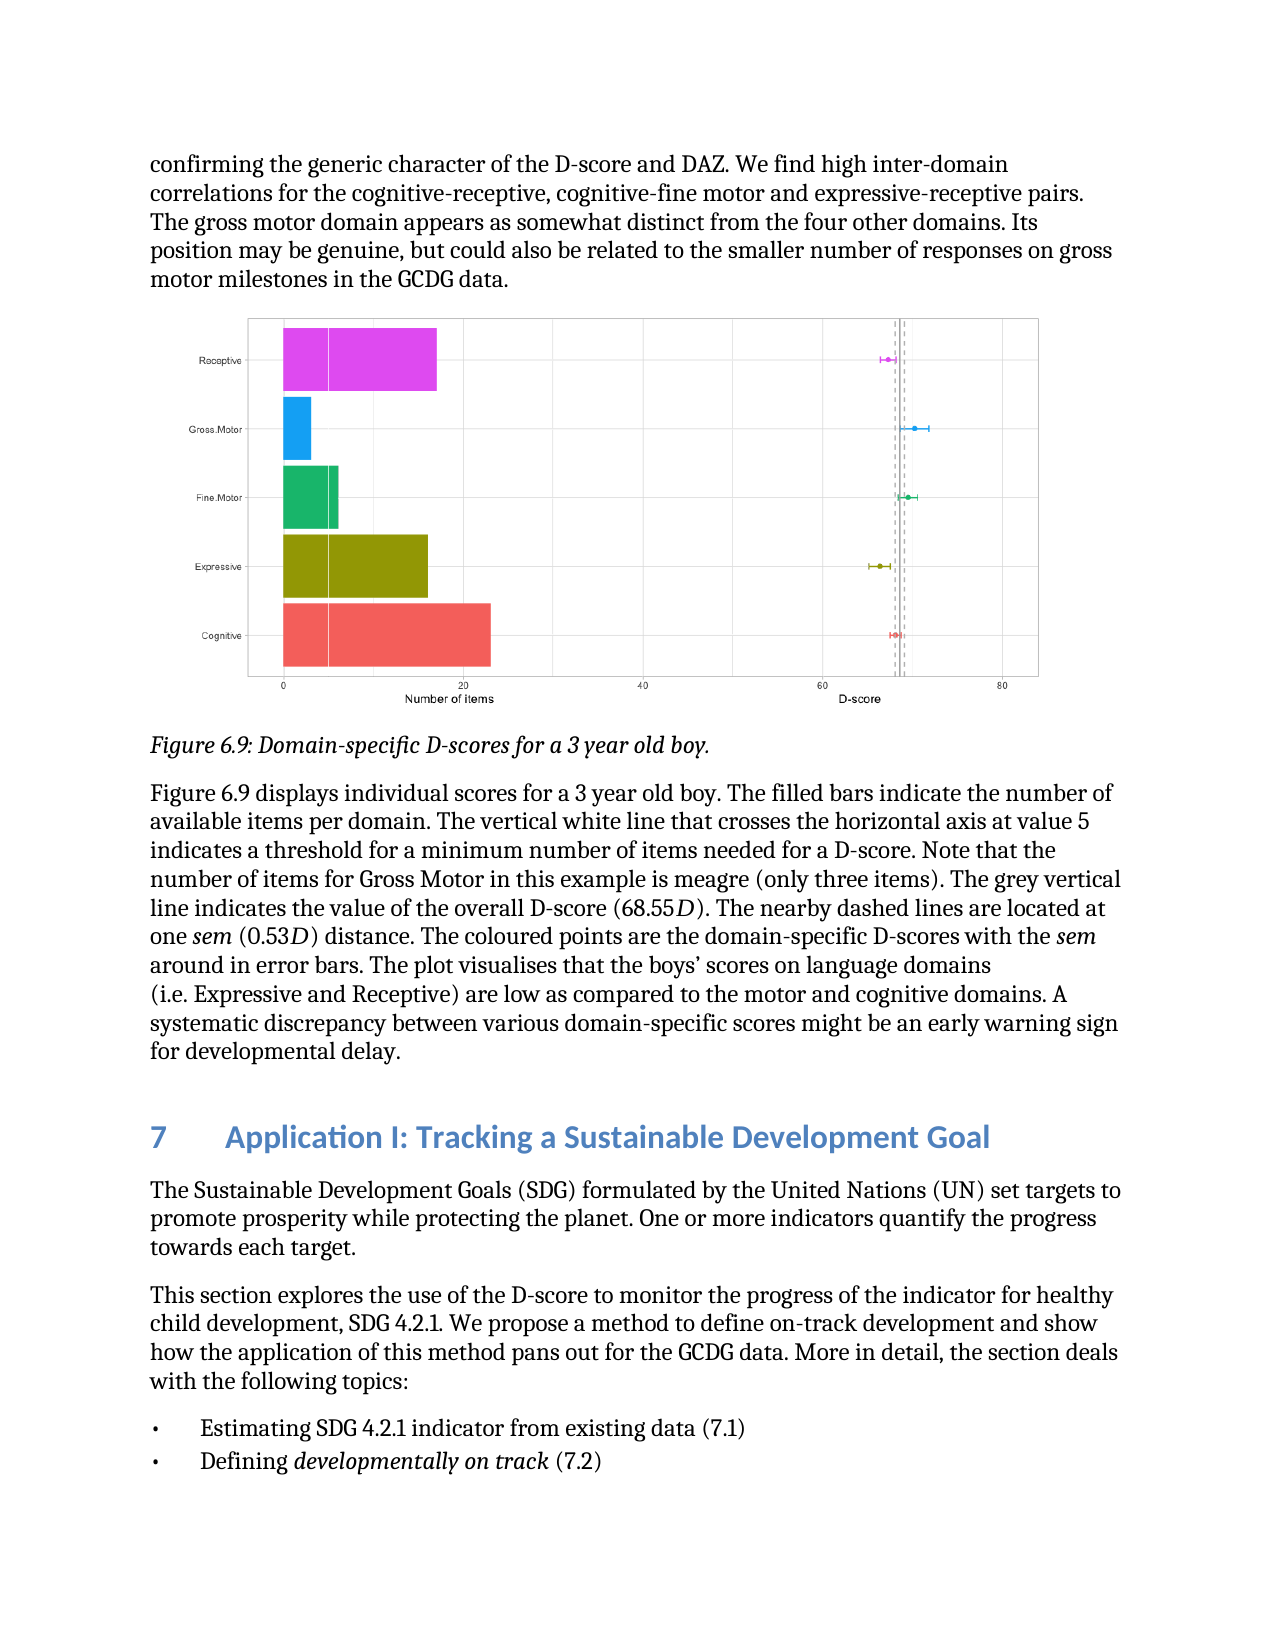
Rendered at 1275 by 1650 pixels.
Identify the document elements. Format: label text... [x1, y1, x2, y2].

text Figure 6.9 displays individual scores for a 3 year old boy. The filled bars indicate the number of available items per domain. The vertical white line that crosses the horizontal axis at value 5 indicates a threshold for a minimum number of items needed for a D-score. Note that the number of items for Gross Motor in this example is meagre (only three items). The grey vertical line indicates the value of the overall D-score (68.55). The nearby dashed lines are located at one sem (0.53) distance. The coloured points are the domain-specific D-scores with the sem around in error bars. The plot visualises that the boys’ scores on language domains (i.e. Expressive and Receptive) are low as compared to the motor and cognitive domains. A systematic discrepancy between various domain-specific scores might be an early warning sign for developmental delay. [150, 778, 1125, 1066]
subtitle 7 Application I: Tracking a Sustainable Development Goal [150, 1116, 1125, 1157]
picture [168, 312, 1044, 711]
text The Sustainable Development Goals (SDG) formulated by the United Nations (UN) set targets to promote prosperity while protecting the planet. One or more indicators quantify the progress towards each target. [150, 1176, 1125, 1262]
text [150, 150, 1125, 294]
text Figure 6.9: Domain-specific D-scores for a 3 year old boy. [150, 731, 1125, 760]
list Estimating SDG 4.2.1 indicator from existing data (7.1) [150, 1414, 1125, 1443]
list Defining developmentally on track (7.2) [150, 1447, 1125, 1476]
text This section explores the use of the D-score to monitor the progress of the indicator for healthy child development, SDG 4.2.1. We propose a method to define on-track development and show how the application of this method pans out for the GCDG data. More in detail, the section deals with the following topics: [150, 1281, 1125, 1396]
